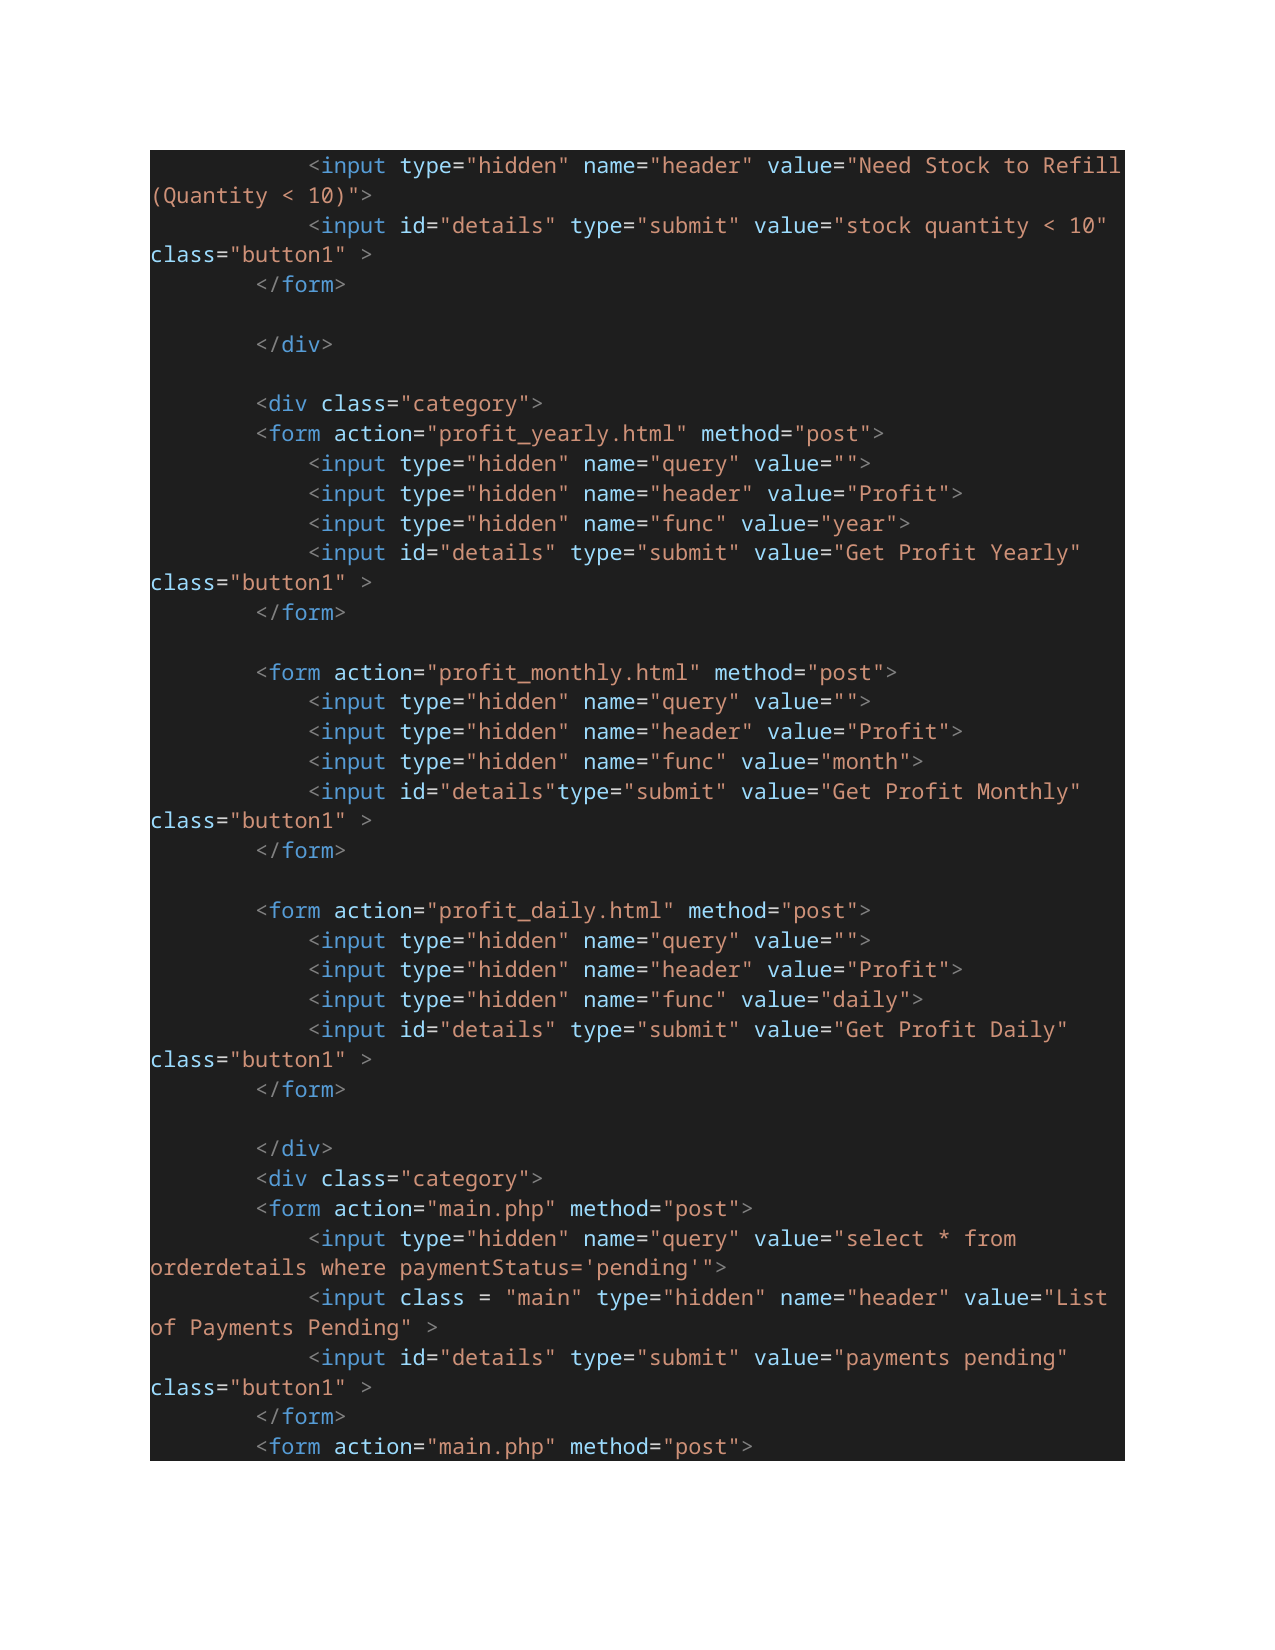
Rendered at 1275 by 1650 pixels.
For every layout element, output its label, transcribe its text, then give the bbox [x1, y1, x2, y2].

text <input id="details" type="submit" value="payments pending" class="button1" > [150, 1342, 1125, 1401]
text <input type="hidden" name="func" value="daily"> [150, 984, 1125, 1014]
text <input type="hidden" name="header" value="Profit"> [150, 954, 1125, 984]
text <form action="profit_monthly.html" method="post"> [150, 656, 1125, 686]
text </form> [150, 835, 1125, 865]
text <input type="hidden" name="query" value=""> [150, 448, 1125, 478]
text <input id="details" type="submit" value="Get Profit Yearly" class="button1" > [150, 537, 1125, 597]
text <form action="profit_yearly.html" method="post"> [150, 418, 1125, 448]
text </form> [150, 269, 1125, 299]
text <div class="category"> [150, 1163, 1125, 1193]
text </form> [150, 1401, 1125, 1431]
text <input class = "main" type="hidden" name="header" value="List of Payments Pending" > [150, 1282, 1125, 1342]
text <form action="main.php" method="post"> [150, 1431, 1125, 1461]
text </div> [150, 329, 1125, 358]
text </form> [150, 597, 1125, 627]
text </div> [150, 1133, 1125, 1163]
text <input type="hidden" name="query" value="select * from orderdetails where paymentStatus='pending'"> [150, 1222, 1125, 1282]
text <input type="hidden" name="header" value="Profit"> [150, 716, 1125, 746]
text <input type="hidden" name="header" value="Need Stock to Refill (Quantity < 10)"> [150, 150, 1125, 209]
text <form action="profit_daily.html" method="post"> [150, 895, 1125, 924]
text <input type="hidden" name="query" value=""> [150, 924, 1125, 954]
text <input id="details" type="submit" value="Get Profit Daily" class="button1" > [150, 1014, 1125, 1073]
text <input id="details"type="submit" value="Get Profit Monthly" class="button1" > [150, 776, 1125, 835]
text <form action="main.php" method="post"> [150, 1193, 1125, 1222]
text <div class="category"> [150, 388, 1125, 418]
text <input type="hidden" name="func" value="year"> [150, 507, 1125, 537]
text <input type="hidden" name="query" value=""> [150, 686, 1125, 716]
text <input id="details" type="submit" value="stock quantity < 10" class="button1" > [150, 209, 1125, 269]
text </form> [150, 1073, 1125, 1103]
text <input type="hidden" name="func" value="month"> [150, 746, 1125, 776]
text <input type="hidden" name="header" value="Profit"> [150, 478, 1125, 507]
